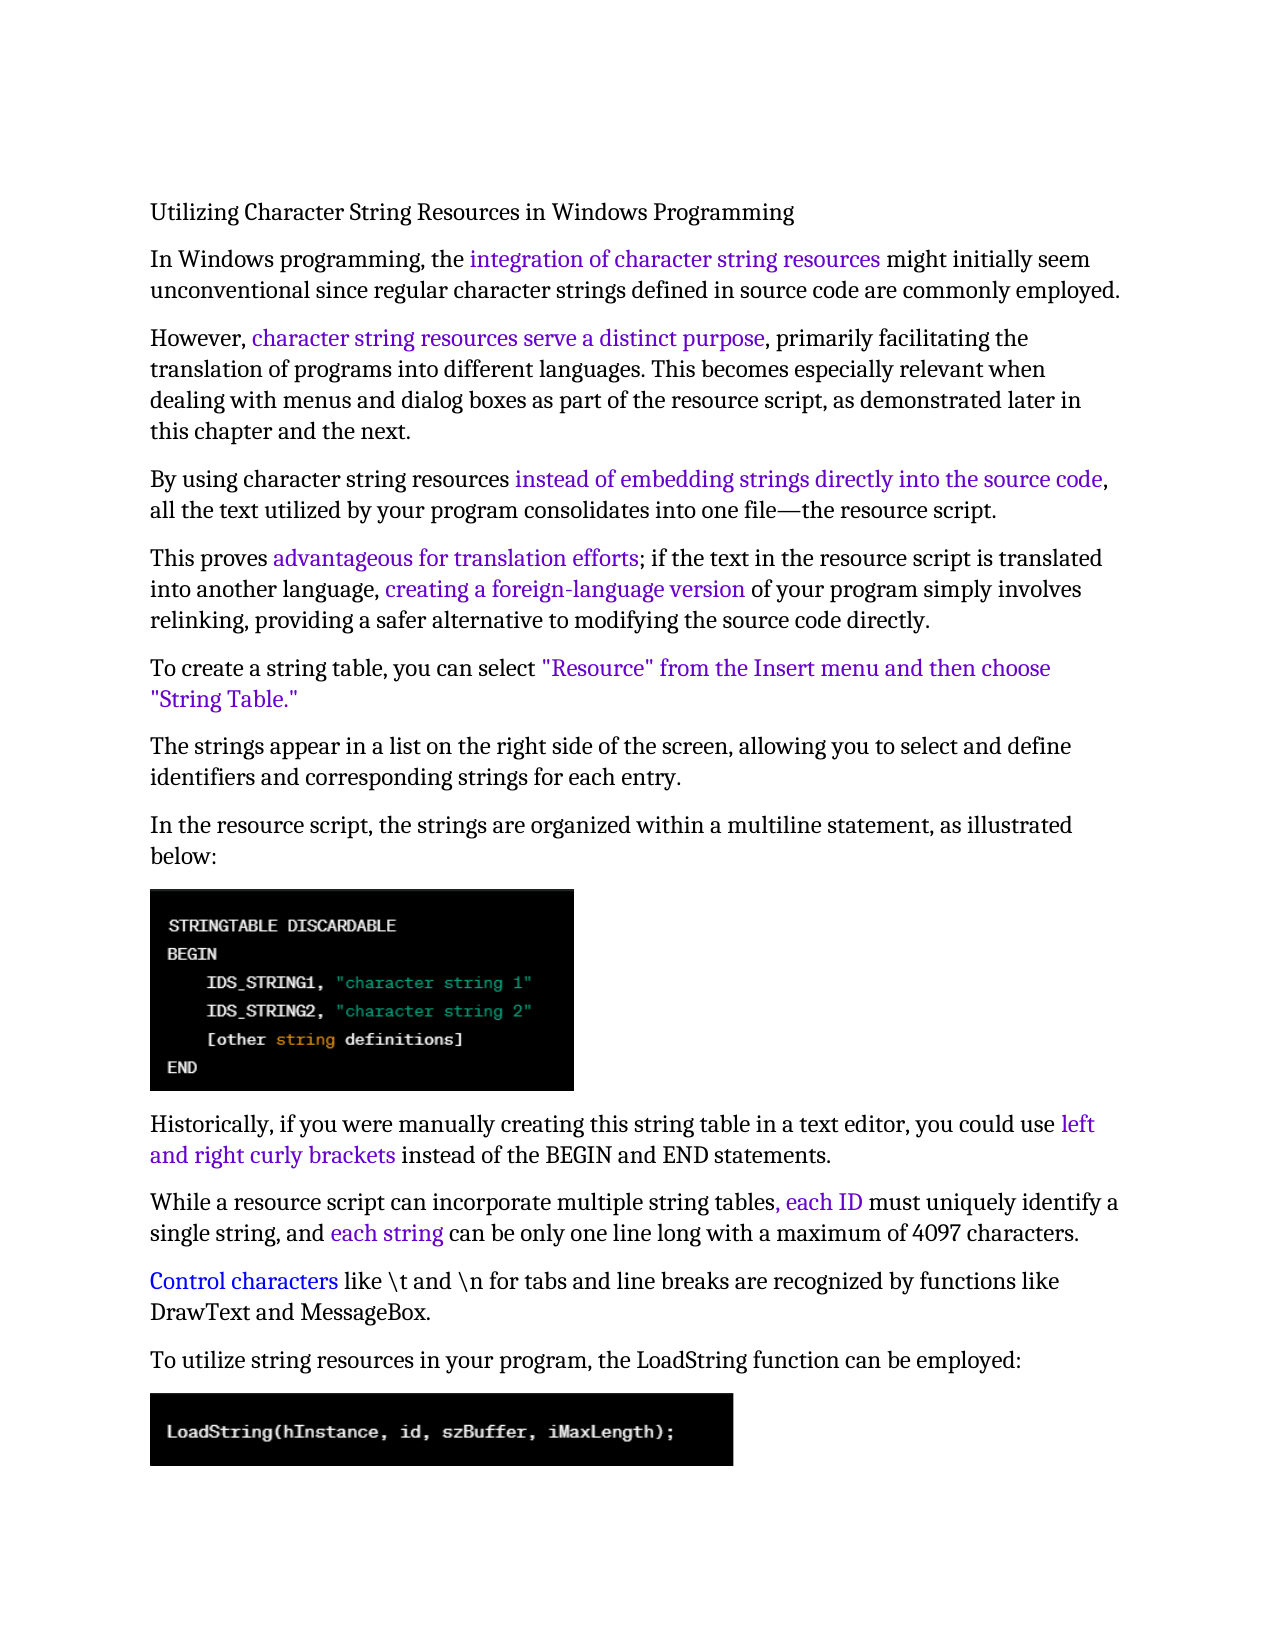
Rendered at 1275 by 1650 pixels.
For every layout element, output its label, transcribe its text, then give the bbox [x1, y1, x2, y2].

text Historically, if you were manually creating this string table in a text editor, you could use left and right curly brackets instead of the BEGIN and END statements. [150, 1109, 1125, 1169]
text In the resource script, the strings are organized within a multiline statement, as illustrated below: [150, 811, 1125, 871]
picture [150, 1393, 734, 1466]
text The strings appear in a list on the right side of the screen, allowing you to select and define identifiers and corresponding strings for each entry. [150, 732, 1125, 792]
text In Windows programming, the integration of character string resources might initially seem unconventional since regular character strings defined in source code are commonly employed. [150, 245, 1125, 305]
text To utilize string resources in your program, the LoadString function can be employed: [150, 1346, 1125, 1374]
picture [150, 889, 574, 1091]
text This proves advantageous for translation efforts; if the text in the resource script is translated into another language, creating a foreign-language version of your program simply involves relinking, providing a safer alternative to modifying the source code directly. [150, 544, 1125, 634]
text Utilizing Character String Resources in Windows Programming [150, 198, 1125, 226]
text By using character string resources instead of embedding strings directly into the source code, all the text utilized by your program consolidates into one file—the resource script. [150, 465, 1125, 525]
text However, character string resources serve a distinct purpose, primarily facilitating the translation of programs into different languages. This becomes especially relevant when dealing with menus and dialog boxes as part of the resource script, as demonstrated later in this chapter and the next. [150, 324, 1125, 446]
text While a resource script can incorporate multiple string tables, each ID must uniquely identify a single string, and each string can be only one line long with a maximum of 4097 characters. [150, 1188, 1125, 1248]
text Control characters like \t and \n for tabs and line breaks are recognized by functions like DrawText and MessageBox. [150, 1267, 1125, 1327]
text To create a string table, you can select "Resource" from the Insert menu and then choose "String Table." [150, 653, 1125, 713]
